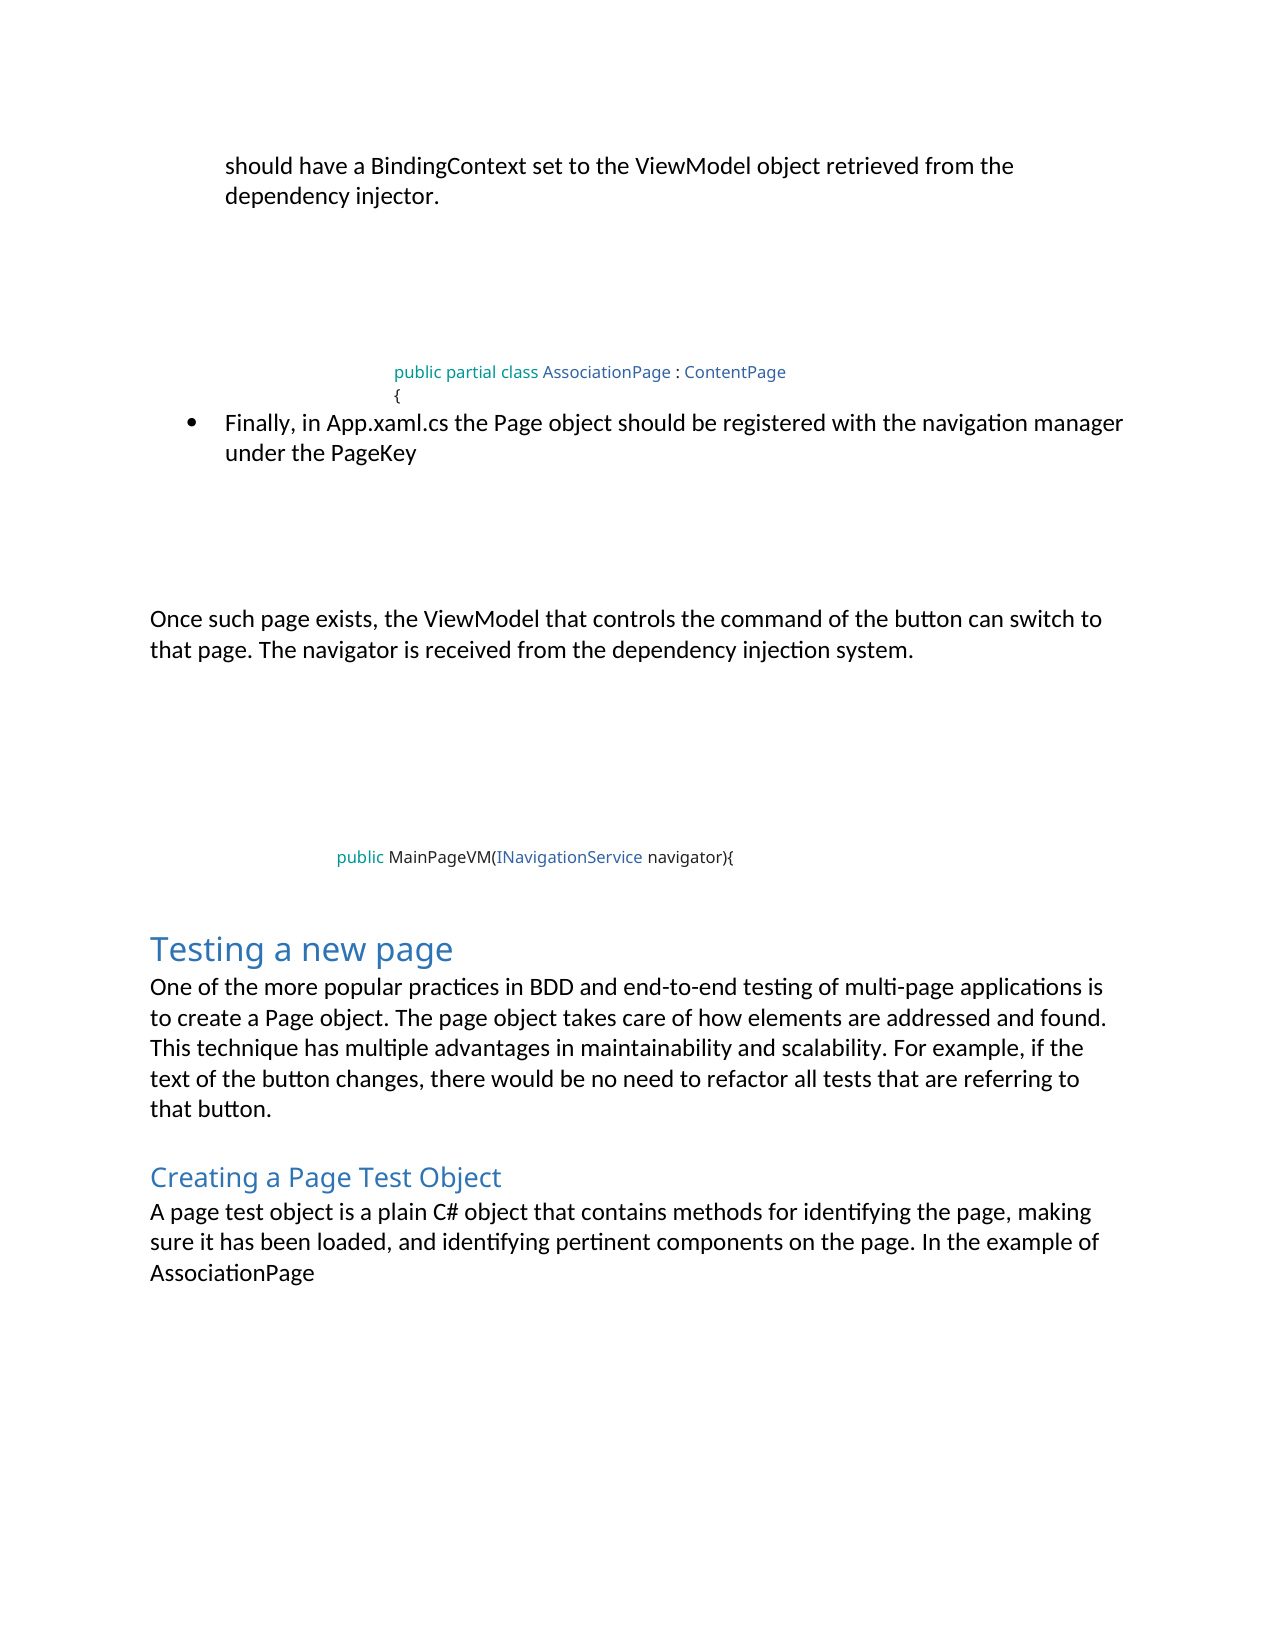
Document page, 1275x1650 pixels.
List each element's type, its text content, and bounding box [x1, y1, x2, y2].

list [187, 150, 1125, 211]
subtitle Creating a Page Test Object [150, 1159, 1125, 1196]
list Finally, in App.xaml.cs the Page object should be registered with the navigation manager under the PageKey [187, 407, 1125, 468]
subtitle Testing a new page [150, 926, 1125, 971]
text One of the more popular practices in BDD and end-to-end testing of multi-page applications is to create a Page object. The page object takes care of how elements are addressed and found. This technique has multiple advantages in maintainability and scalability. For example, if the text of the button changes, there would be no need to refactor all tests that are referring to that button. [150, 971, 1125, 1124]
text A page test object is a plain C# object that contains methods for identifying the page, making sure it has been loaded, and identifying pertinent components on the page. In the example of AssociationPage [150, 1196, 1125, 1287]
text Once such page exists, the ViewModel that controls the command of the button can switch to that page. The navigator is received from the dependency injection system. [150, 603, 1125, 664]
